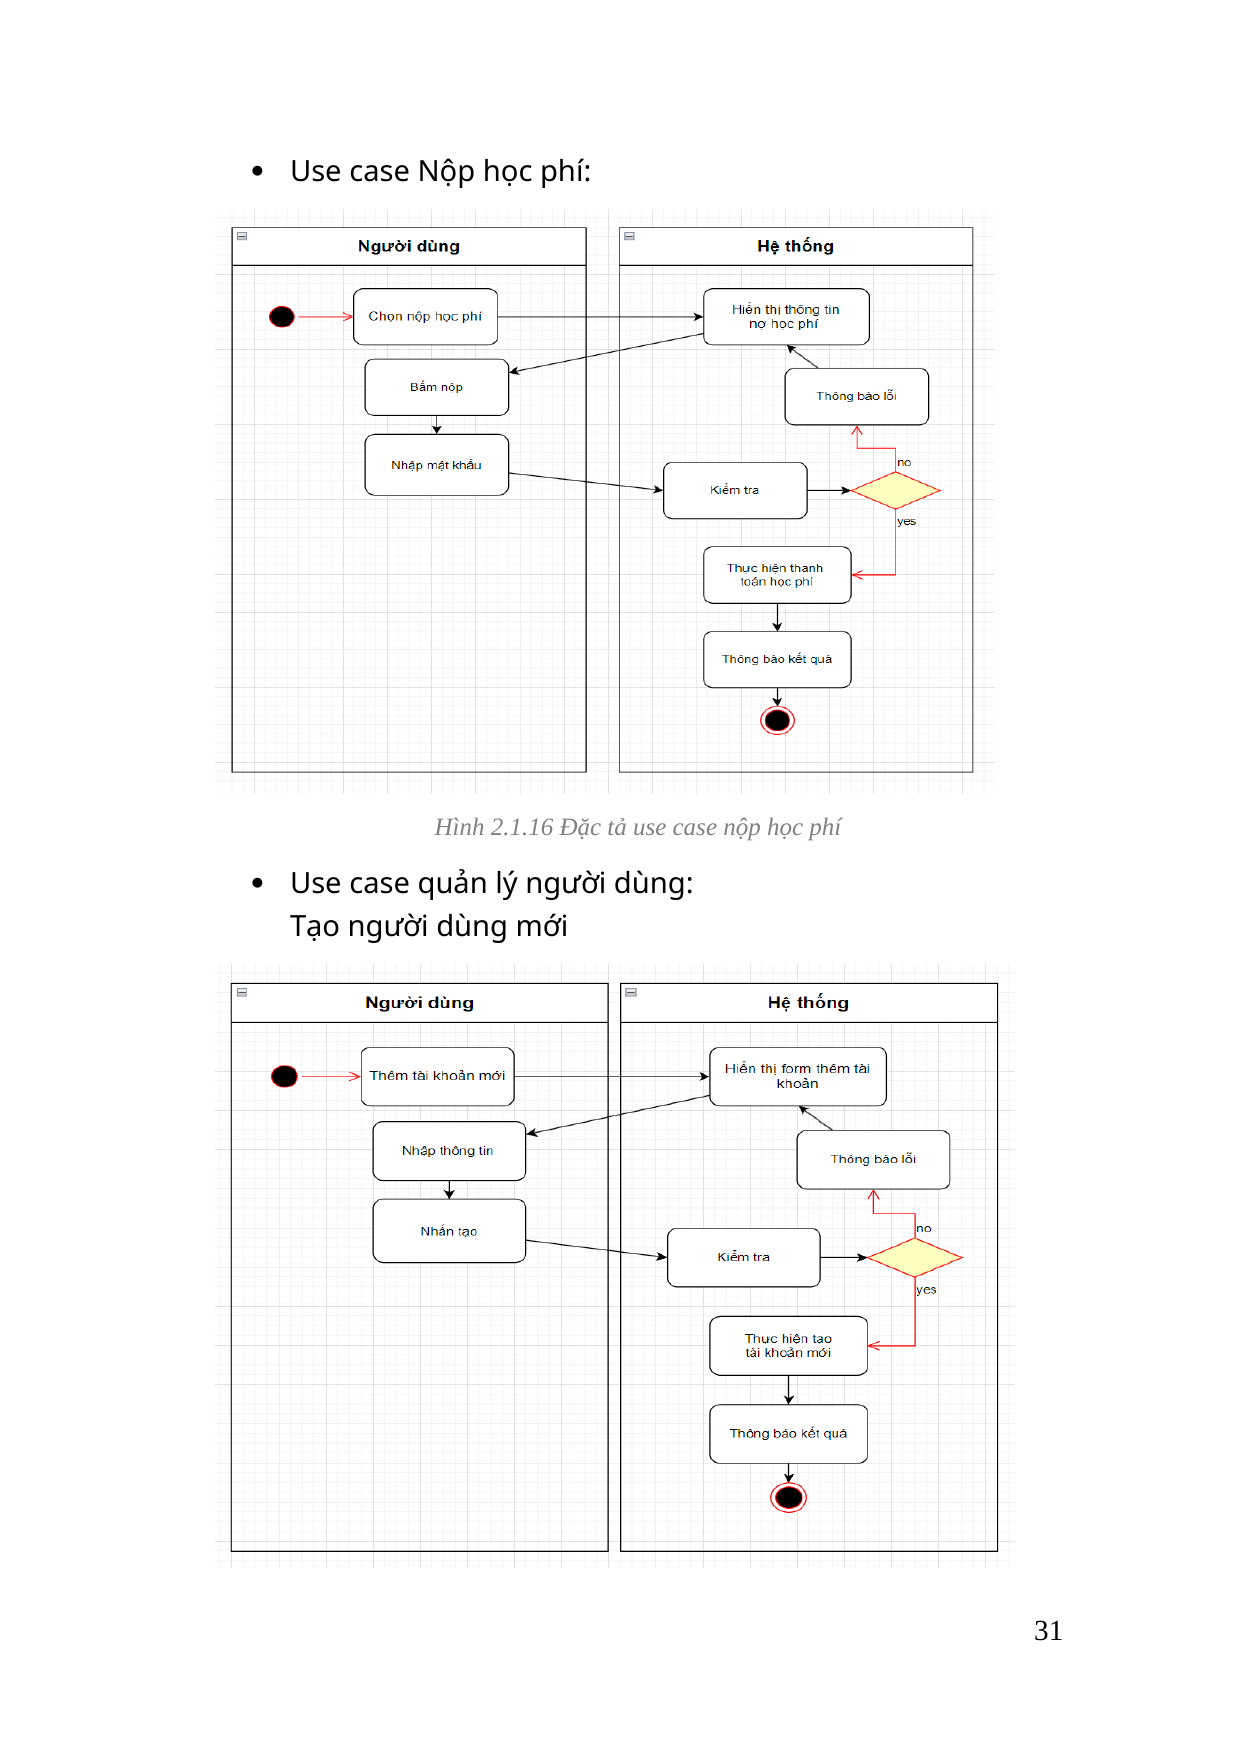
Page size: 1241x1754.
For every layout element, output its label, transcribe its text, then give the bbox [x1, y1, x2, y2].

picture [214, 964, 1015, 1568]
list Tạo người dùng mới [290, 905, 1063, 944]
list Use case Nộp học phí: [252, 150, 1063, 190]
list Use case quản lý người dùng: [252, 862, 1063, 902]
text Hình 2.1.16 Đặc tả use case nộp học phí [177, 812, 1063, 841]
picture [214, 209, 995, 794]
